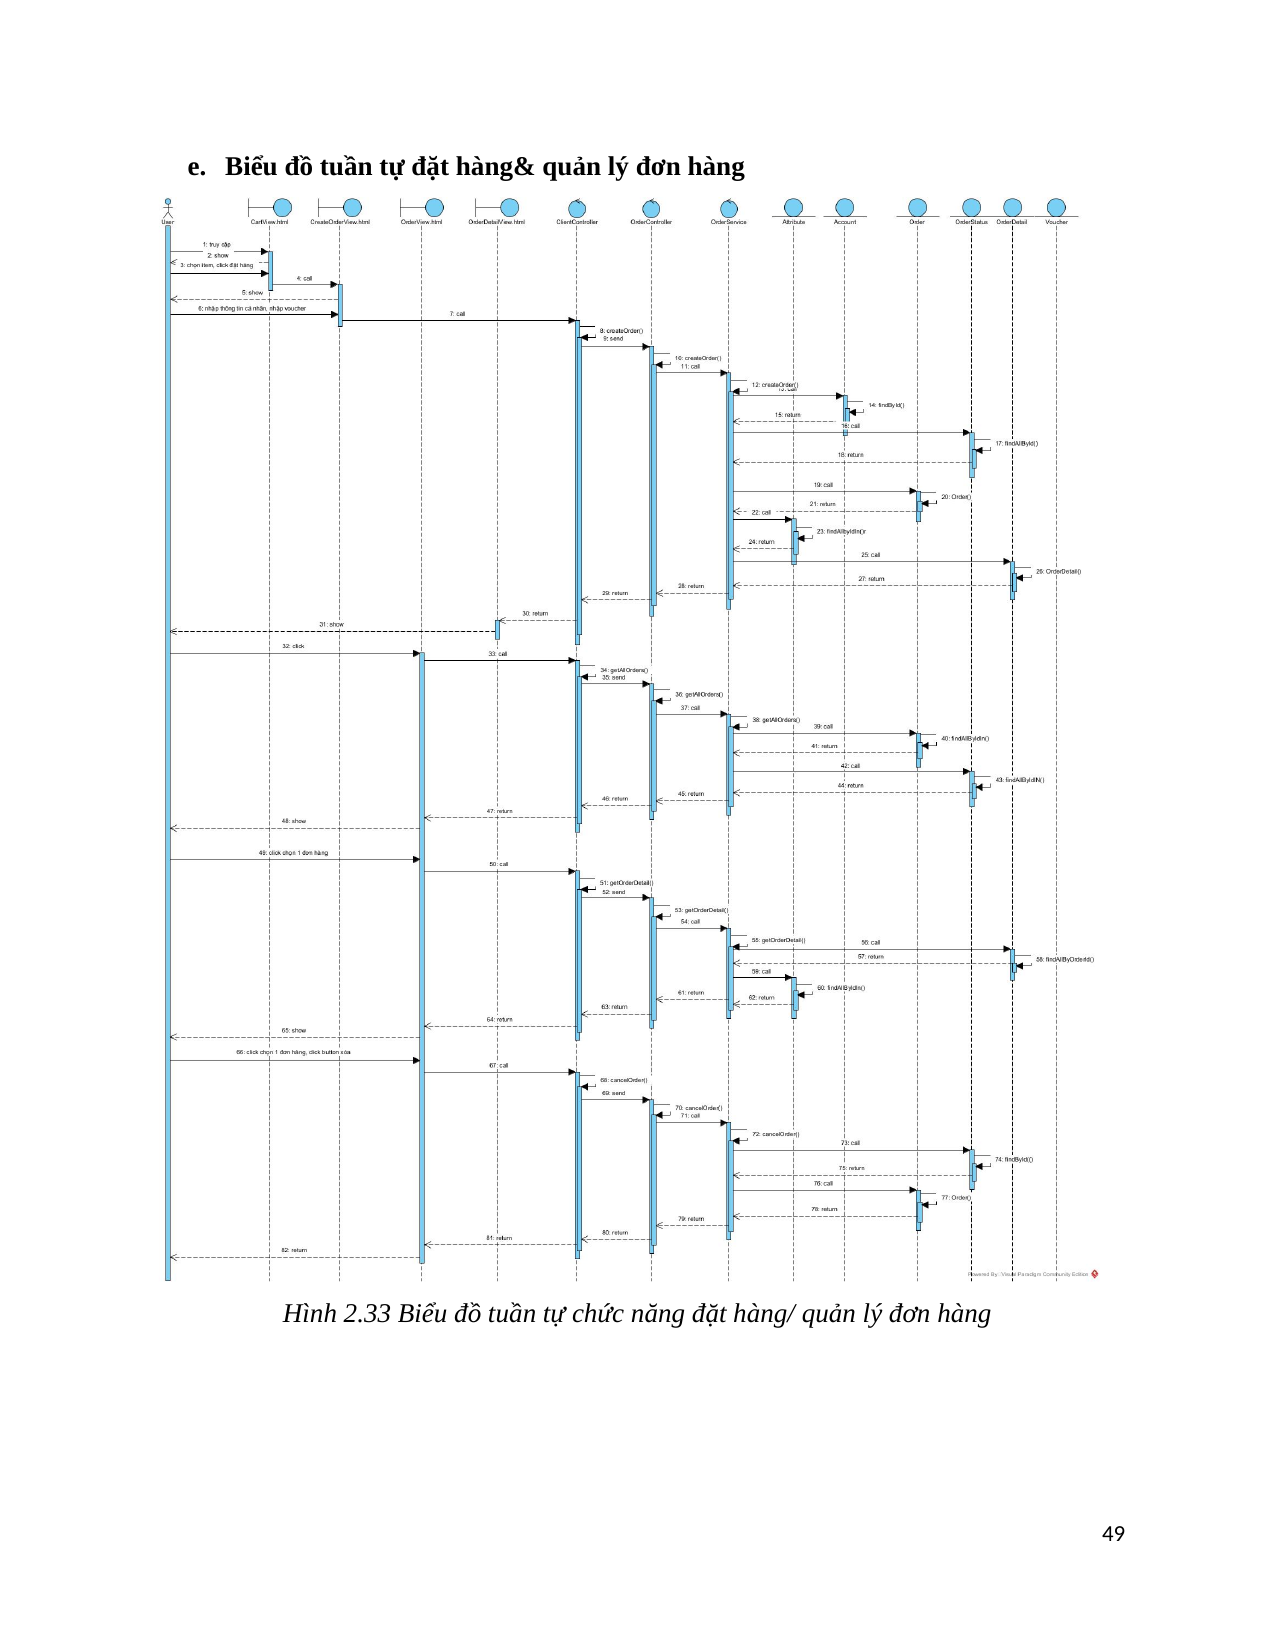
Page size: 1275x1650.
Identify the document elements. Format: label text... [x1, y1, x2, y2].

list Biểu đồ tuần tự đặt hàng& quản lý đơn hàng [187, 150, 1122, 181]
picture [150, 197, 1100, 1283]
text Hình 2.33 Biểu đồ tuần tự chức năng đặt hàng/ quản lý đơn hàng [151, 1297, 1122, 1328]
